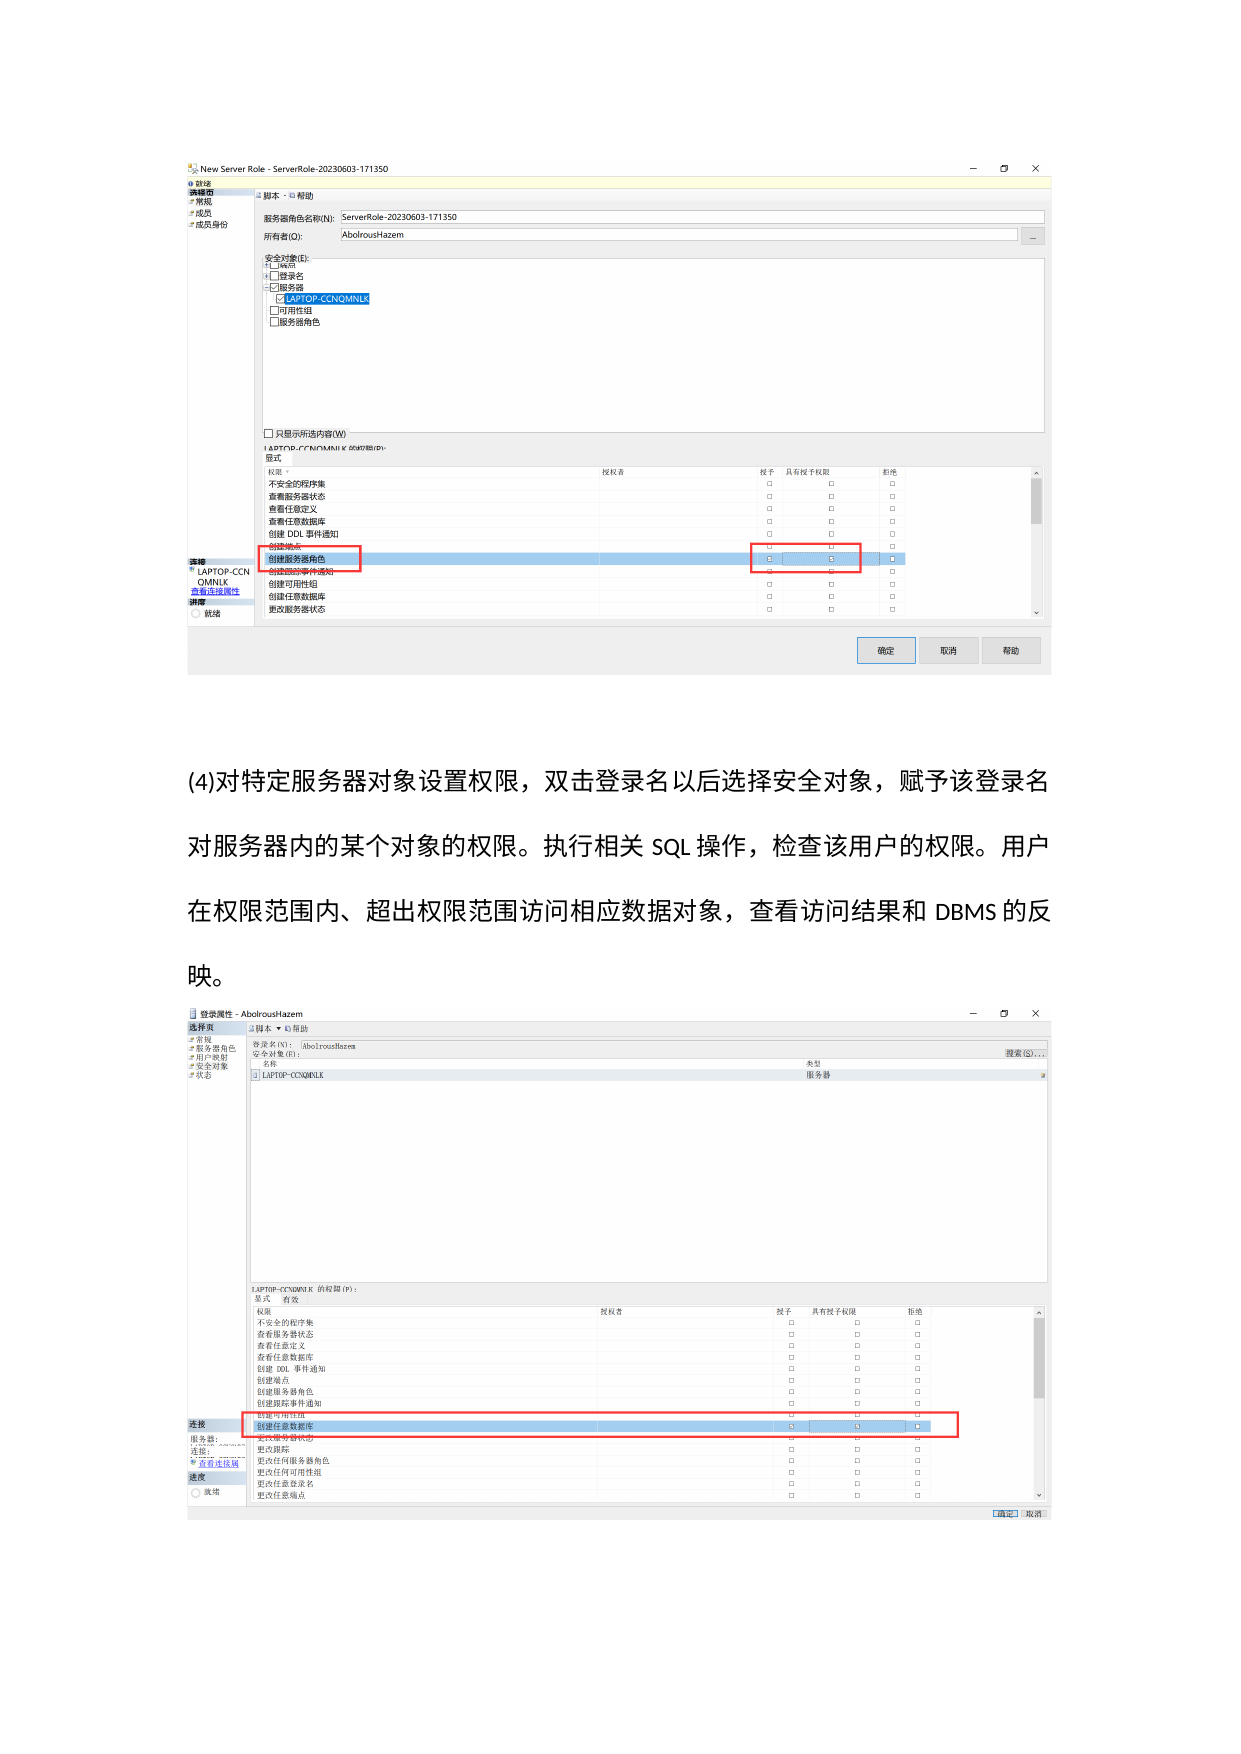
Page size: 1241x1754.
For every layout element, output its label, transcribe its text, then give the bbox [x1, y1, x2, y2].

picture [187, 1007, 1052, 1520]
text (4)对特定服务器对象设置权限，双击登录名以后选择安全对象，赋予该登录名对服务器内的某个对象的权限。执行相关SQL操作，检查该用户的权限。用户在权限范围内、超出权限范围访问相应数据对象，查看访问结果和DBMS的反映。 [187, 747, 1053, 1007]
picture [187, 162, 1052, 675]
